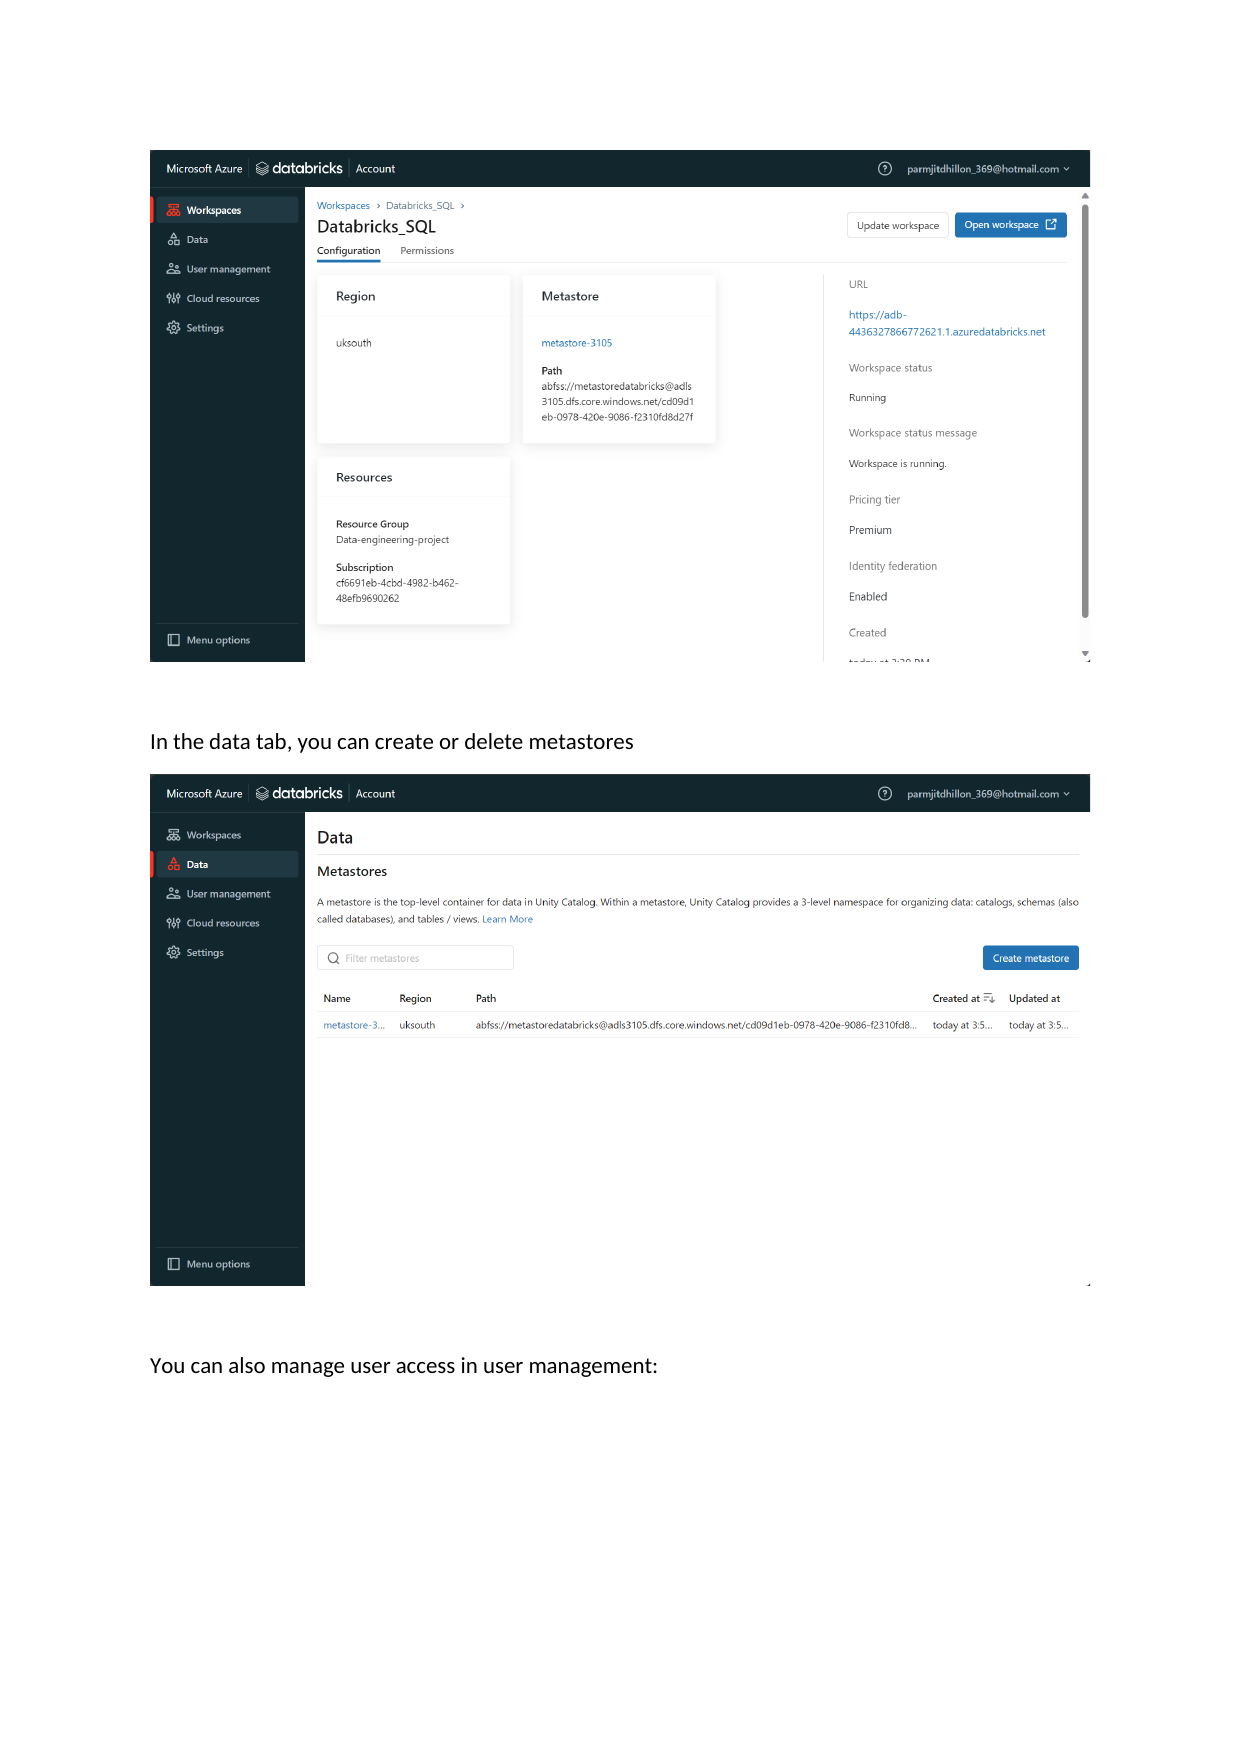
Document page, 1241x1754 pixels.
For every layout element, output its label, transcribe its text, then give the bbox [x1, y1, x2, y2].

picture [150, 150, 1091, 662]
text In the data tab, you can create or delete metastores [150, 727, 1090, 755]
text You can also manage user access in user management: [150, 1351, 1090, 1379]
picture [150, 774, 1091, 1286]
